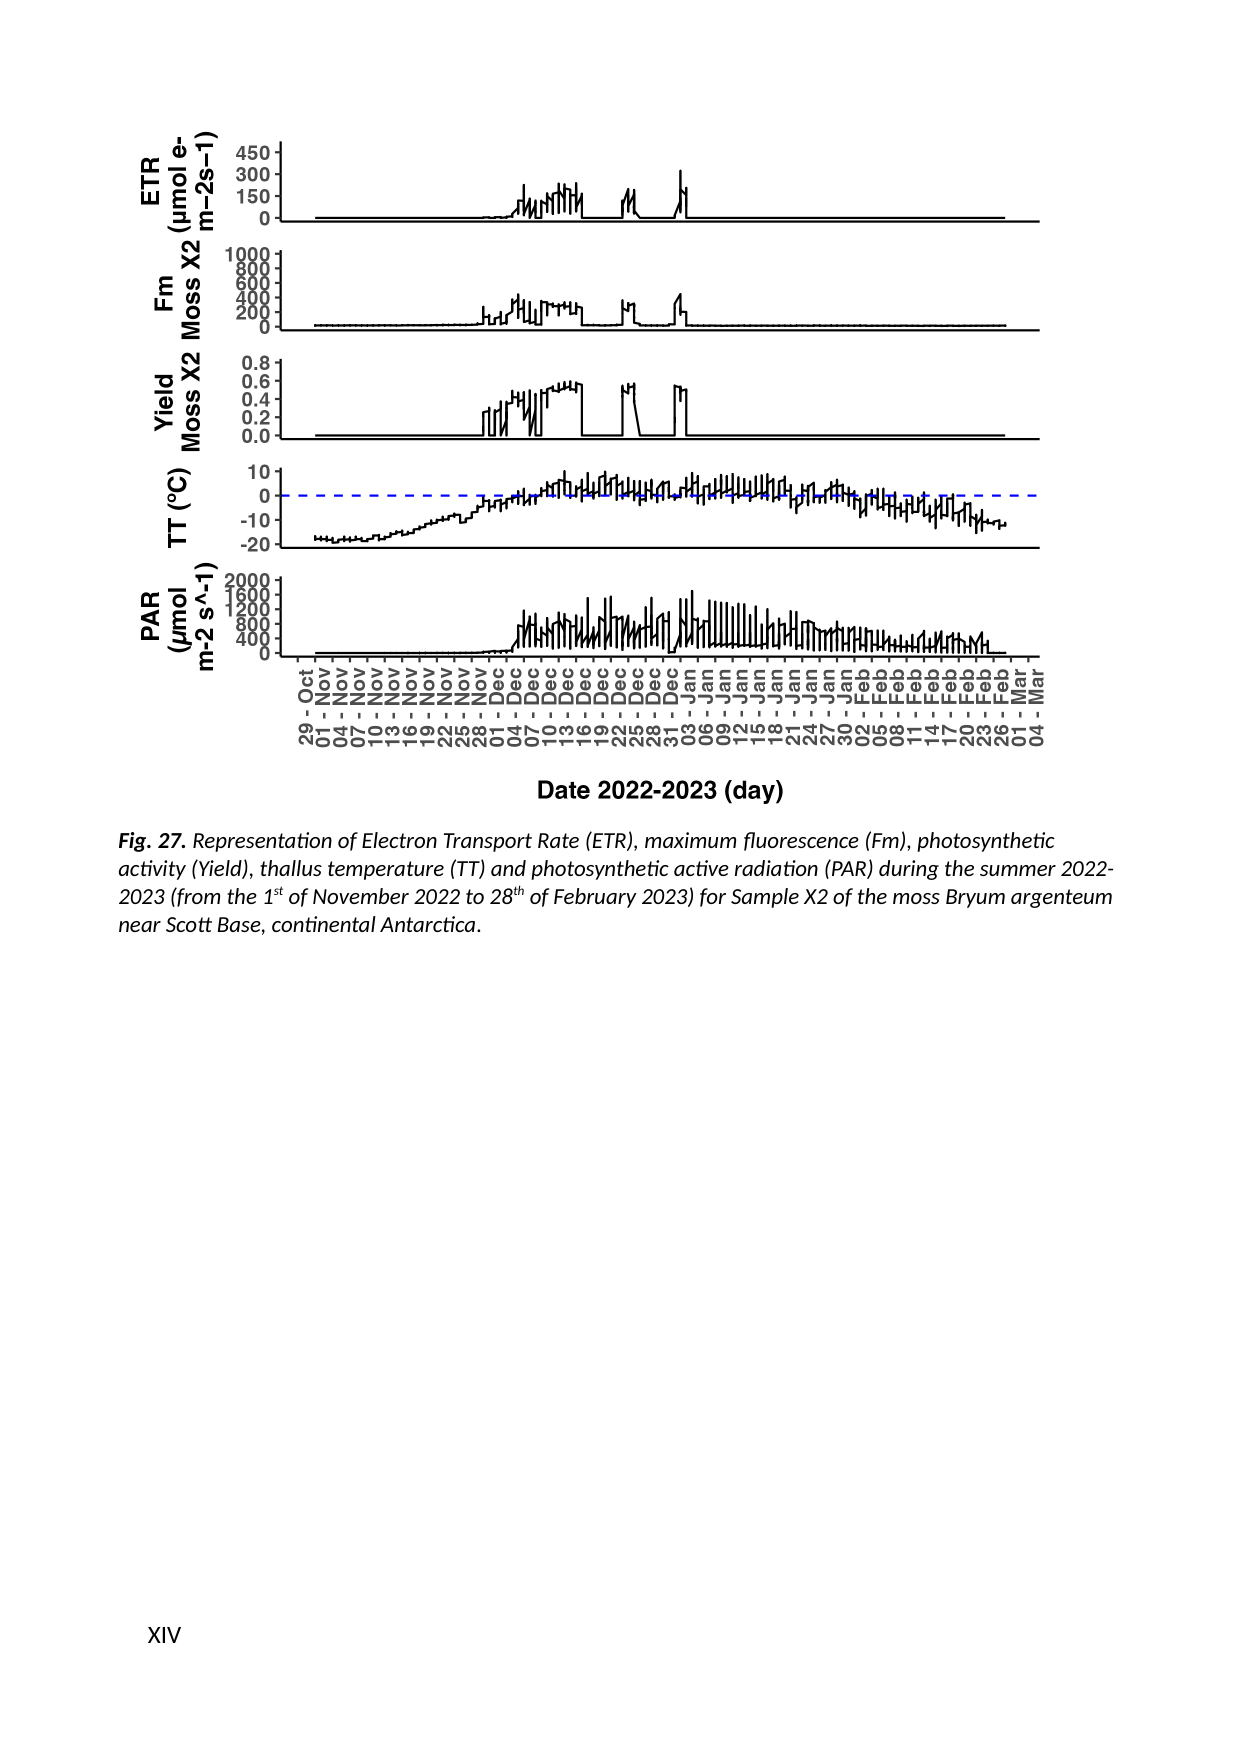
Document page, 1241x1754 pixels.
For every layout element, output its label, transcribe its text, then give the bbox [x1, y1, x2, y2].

picture [118, 118, 1062, 827]
text Fig. 27. Representation of Electron Transport Rate (ETR), maximum fluorescence (Fm), photosynthetic activity (Yield), thallus temperature (TT) and photosynthetic active radiation (PAR) during the summer 2022- 2023 (from the 1st of November 2022 to 28th of February 2023) for Sample X2 of the moss Bryum argenteum near Scott Base, continental Antarctica. [118, 826, 1122, 938]
